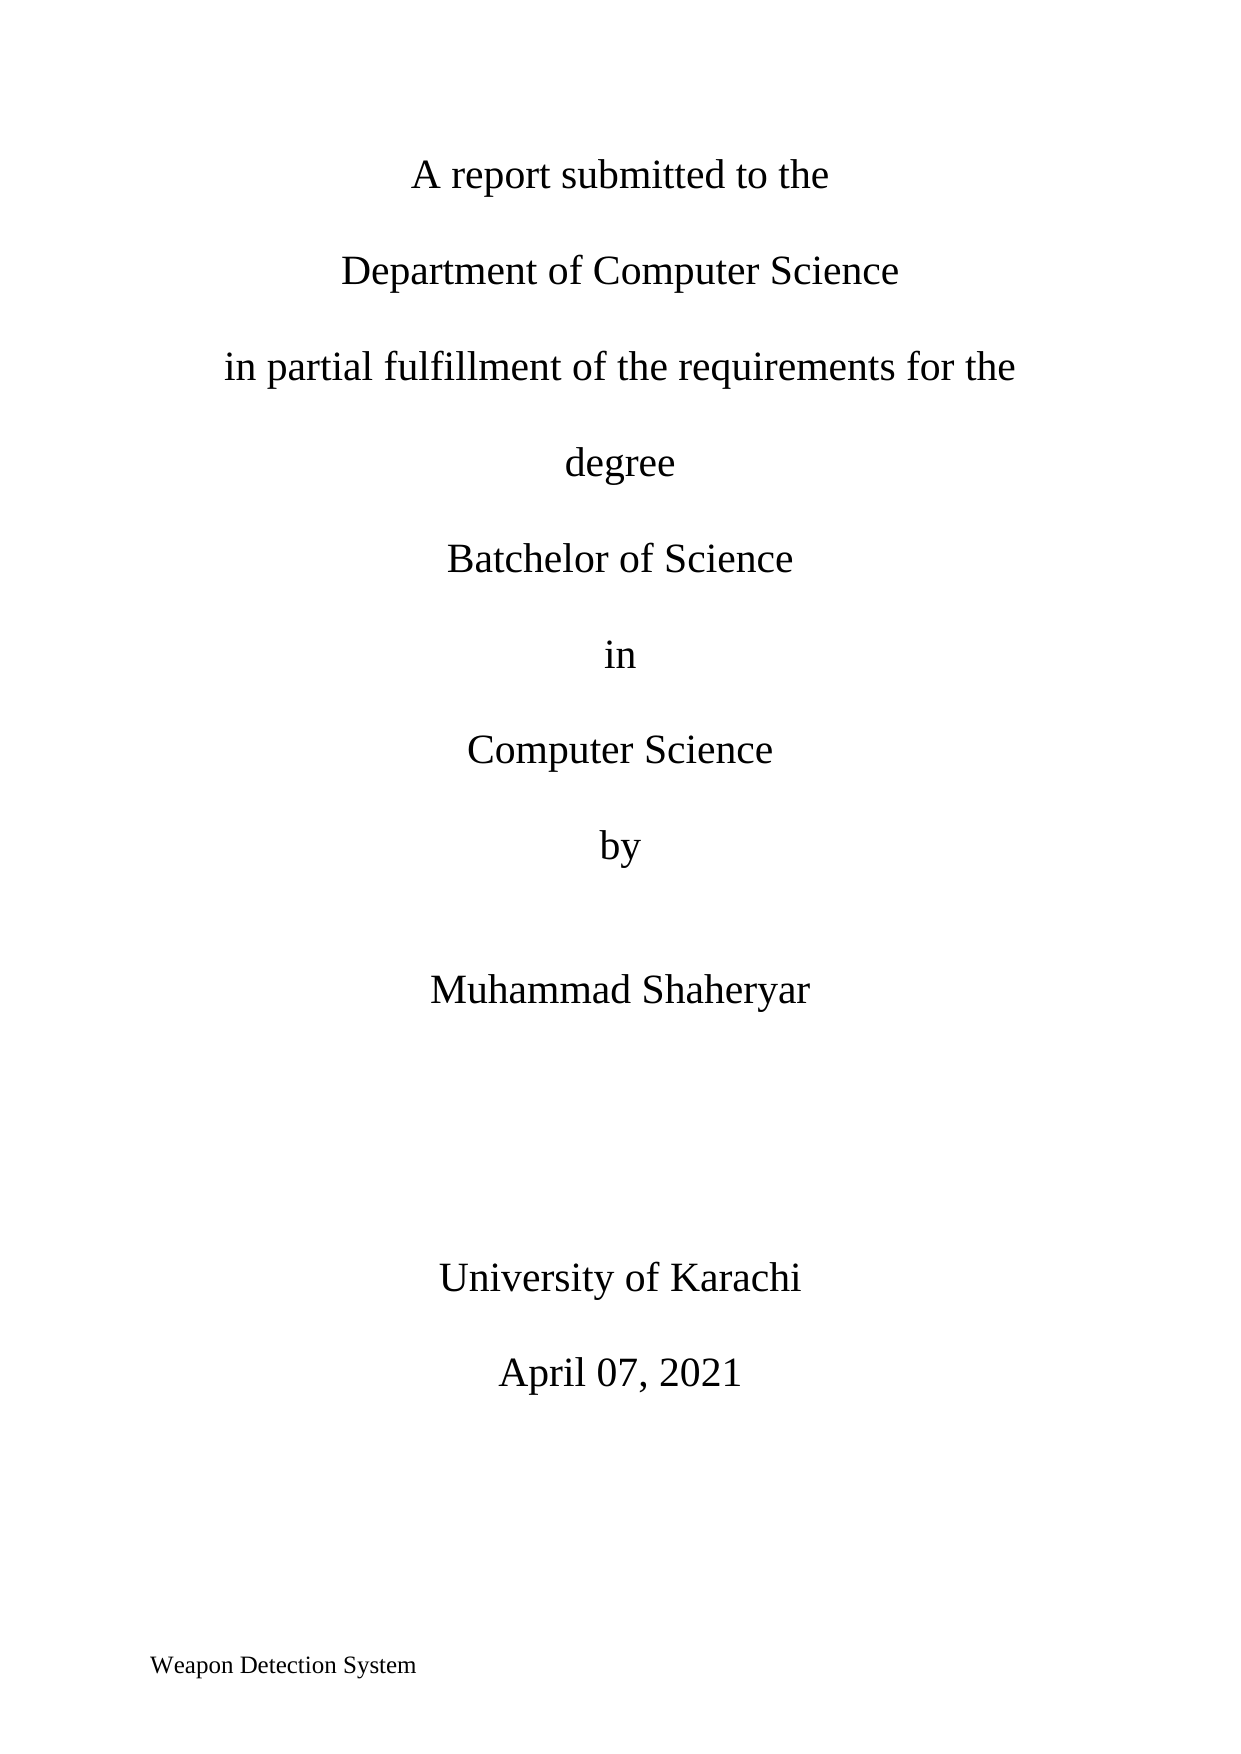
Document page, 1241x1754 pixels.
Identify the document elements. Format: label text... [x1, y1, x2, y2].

text Muhammad Shaheryar [150, 964, 1090, 1012]
text in [150, 629, 1090, 677]
text degree [150, 437, 1090, 485]
text Department of Computer Science [150, 246, 1090, 294]
text April 07, 2021 [150, 1348, 1090, 1396]
text Batchelor of Science [150, 533, 1090, 581]
text by [150, 821, 1090, 869]
text A report submitted to the [150, 150, 1090, 198]
text in partial fulfillment of the requirements for the [150, 342, 1090, 389]
text Computer Science [150, 725, 1090, 773]
